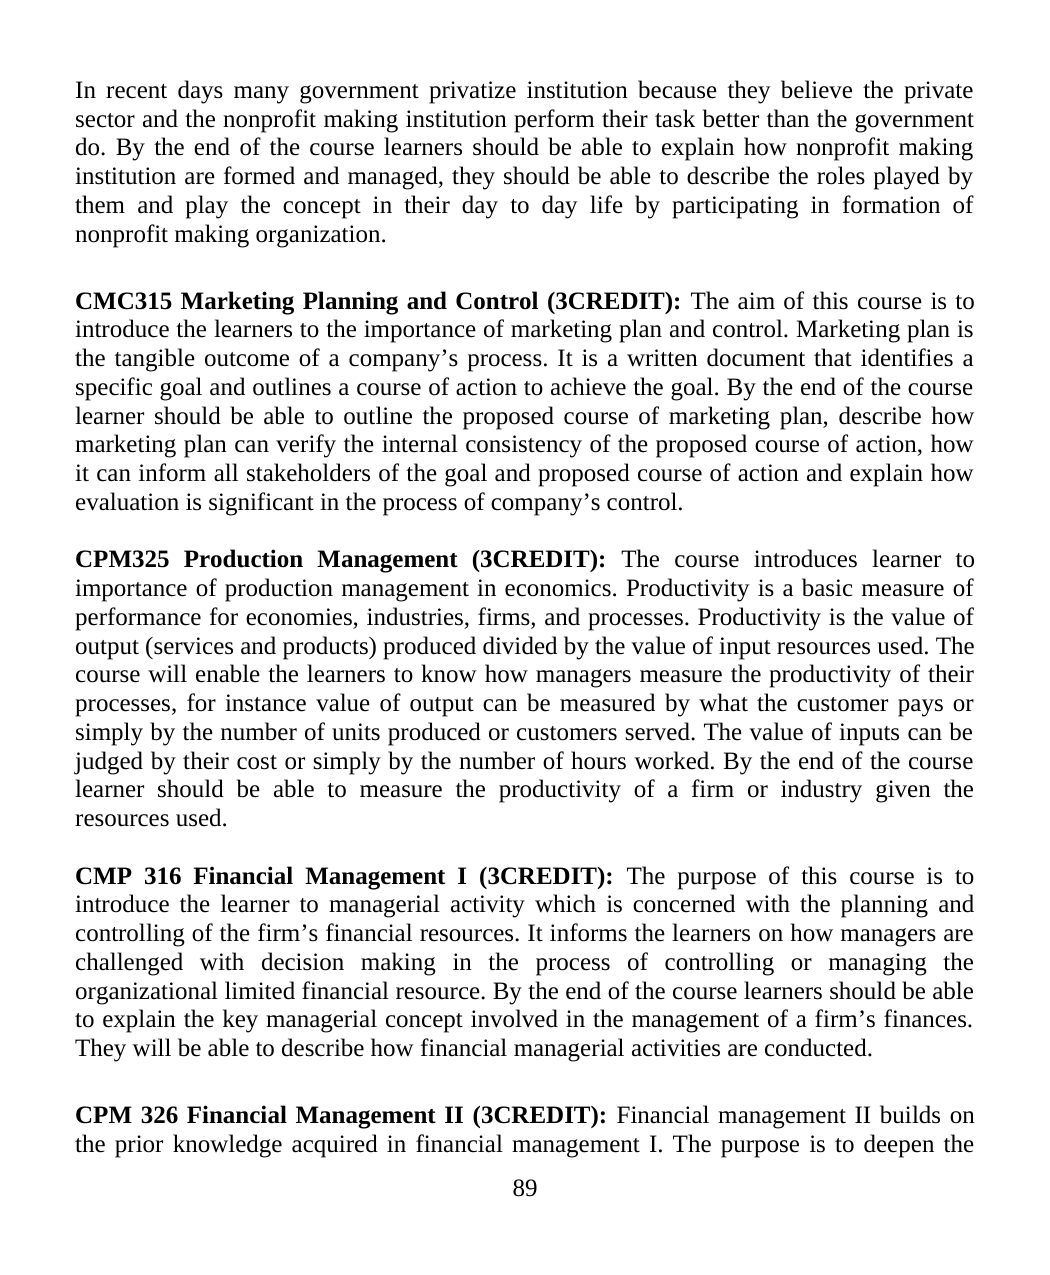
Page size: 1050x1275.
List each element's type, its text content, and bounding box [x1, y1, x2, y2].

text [75, 1100, 975, 1158]
text CPM325 Production Management (3CREDIT): The course introduces learner to importance of production management in economics. Productivity is a basic measure of performance for economies, industries, firms, and processes. Productivity is the value of output (services and products) produced divided by the value of input resources used. The course will enable the learners to know how managers measure the productivity of their processes, for instance value of output can be measured by what the customer pays or simply by the number of units produced or customers served. The value of inputs can be judged by their cost or simply by the number of hours worked. By the end of the course learner should be able to measure the productivity of a firm or industry given the resources used. [75, 544, 975, 832]
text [75, 75, 975, 247]
text 315 Marketing Planning and Control (3CREDIT): The aim of this course is to introduce the learners to the importance of marketing plan and control. Marketing plan is the tangible outcome of a company’s process. It is a written document that identifies a specific goal and outlines a course of action to achieve the goal. By the end of the course learner should be able to outline the proposed course of marketing plan, describe how marketing plan can verify the internal consistency of the proposed course of action, how it can inform all stakeholders of the goal and proposed course of action and explain how evaluation is significant in the process of company’s control. [75, 286, 975, 516]
text CMP 316 Financial Management I (3CREDIT): The purpose of this course is to introduce the learner to managerial activity which is concerned with the planning and controlling of the firm’s financial resources. It informs the learners on how managers are challenged with decision making in the process of controlling or managing the organizational limited financial resource. By the end of the course learners should be able to explain the key managerial concept involved in the management of a firm’s finances. They will be able to describe how financial managerial activities are conducted. [75, 861, 975, 1062]
